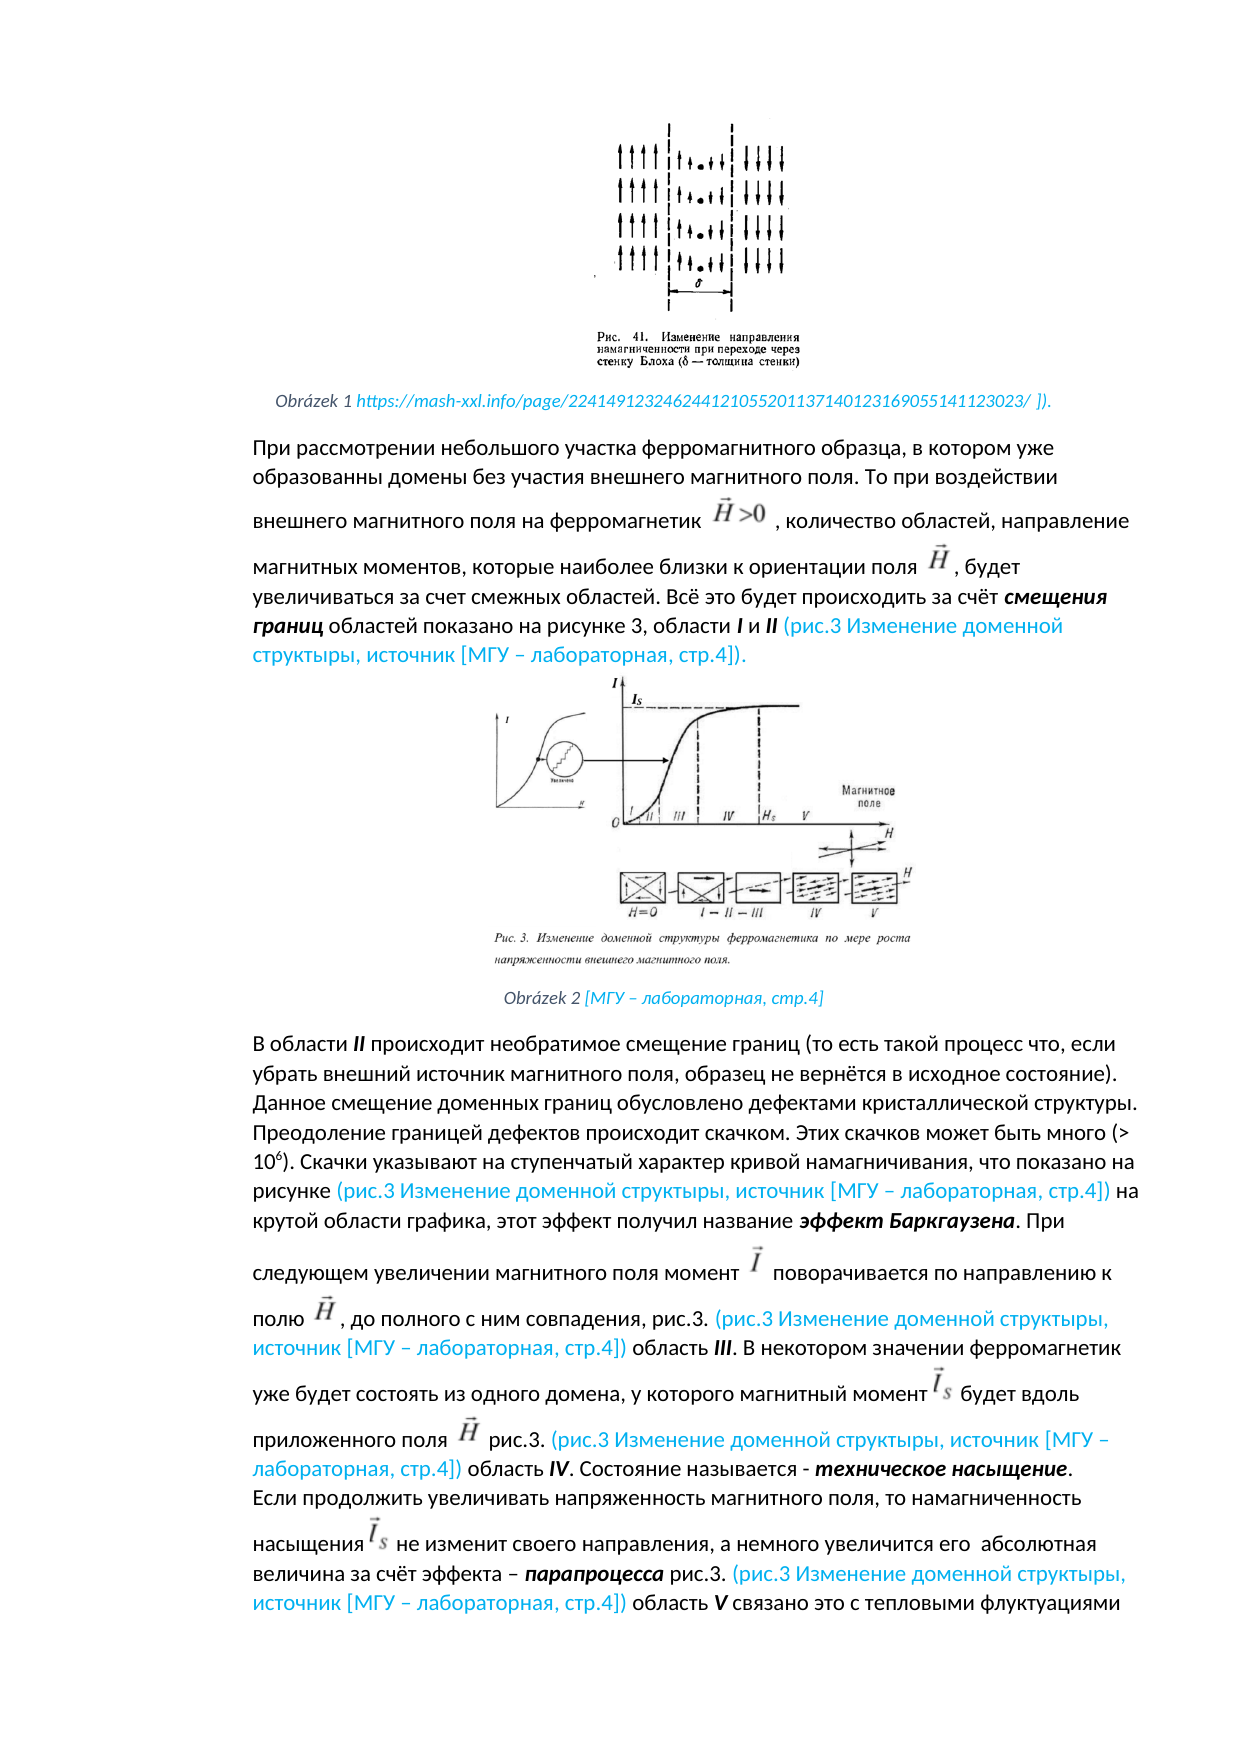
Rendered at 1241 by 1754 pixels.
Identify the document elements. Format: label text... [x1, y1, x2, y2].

picture [707, 491, 775, 529]
picture [933, 1362, 955, 1402]
list При рассмотрении небольшого участка ферромагнитного образца, в котором уже образованны домены без участия внешнего магнитного поля. То при воздействии внешнего магнитного поля на ферромагнетик , количество областей, направление магнитных моментов, которые наиболее близки к ориентации поля , будет увеличиваться за счет смежных областей. Всё это будет происходить за счёт смещения границ областей показано на рисунке 3, области I и II (рис.3 Изменение доменной структыры, источник [МГУ – лабораторная, стр.4]). [252, 433, 1152, 668]
picture [453, 1408, 483, 1447]
picture [487, 670, 917, 968]
picture [369, 1512, 391, 1552]
picture [745, 1235, 773, 1281]
picture [923, 536, 954, 575]
text Obrázek 2 [МГУ – лабораторная, стр.4] [177, 986, 1152, 1009]
picture [309, 1287, 340, 1326]
text Obrázek 1 https://mash-xxl.info/page/224149123246244121055201137140123169055141123023/ ]). [177, 389, 1152, 412]
list В области II происходит необратимое смещение границ (то есть такой процесс что, если убрать внешний источник магнитного поля, образец не вернётся в исходное состояние). Данное смещение доменных границ обусловлено дефектами кристаллической структуры. Преодоление границей дефектов происходит скачком. Этих скачков может быть много (> 106). Скачки указывают на ступенчатый характер кривой намагничивания, что показано на рисунке (рис.3 Изменение доменной структыры, источник [МГУ – лабораторная, стр.4]) на крутой области графика, этот эффект получил название эффект Баркгаузена. При следующем увеличении магнитного поля момент поворачивается по направлению к полю , до полного с ним совпадения, рис.3. (рис.3 Изменение доменной структыры, источник [МГУ – лабораторная, стр.4]) область III. В некотором значении ферромагнетик уже будет состоять из одного домена, у которого магнитный момент будет вдоль приложенного поля рис.3. (рис.3 Изменение доменной структыры, источник [МГУ – лабораторная, стр.4]) область IV. Состояние называется - техническое насыщение. [252, 1029, 1152, 1482]
picture [594, 118, 810, 371]
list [252, 1483, 1152, 1616]
